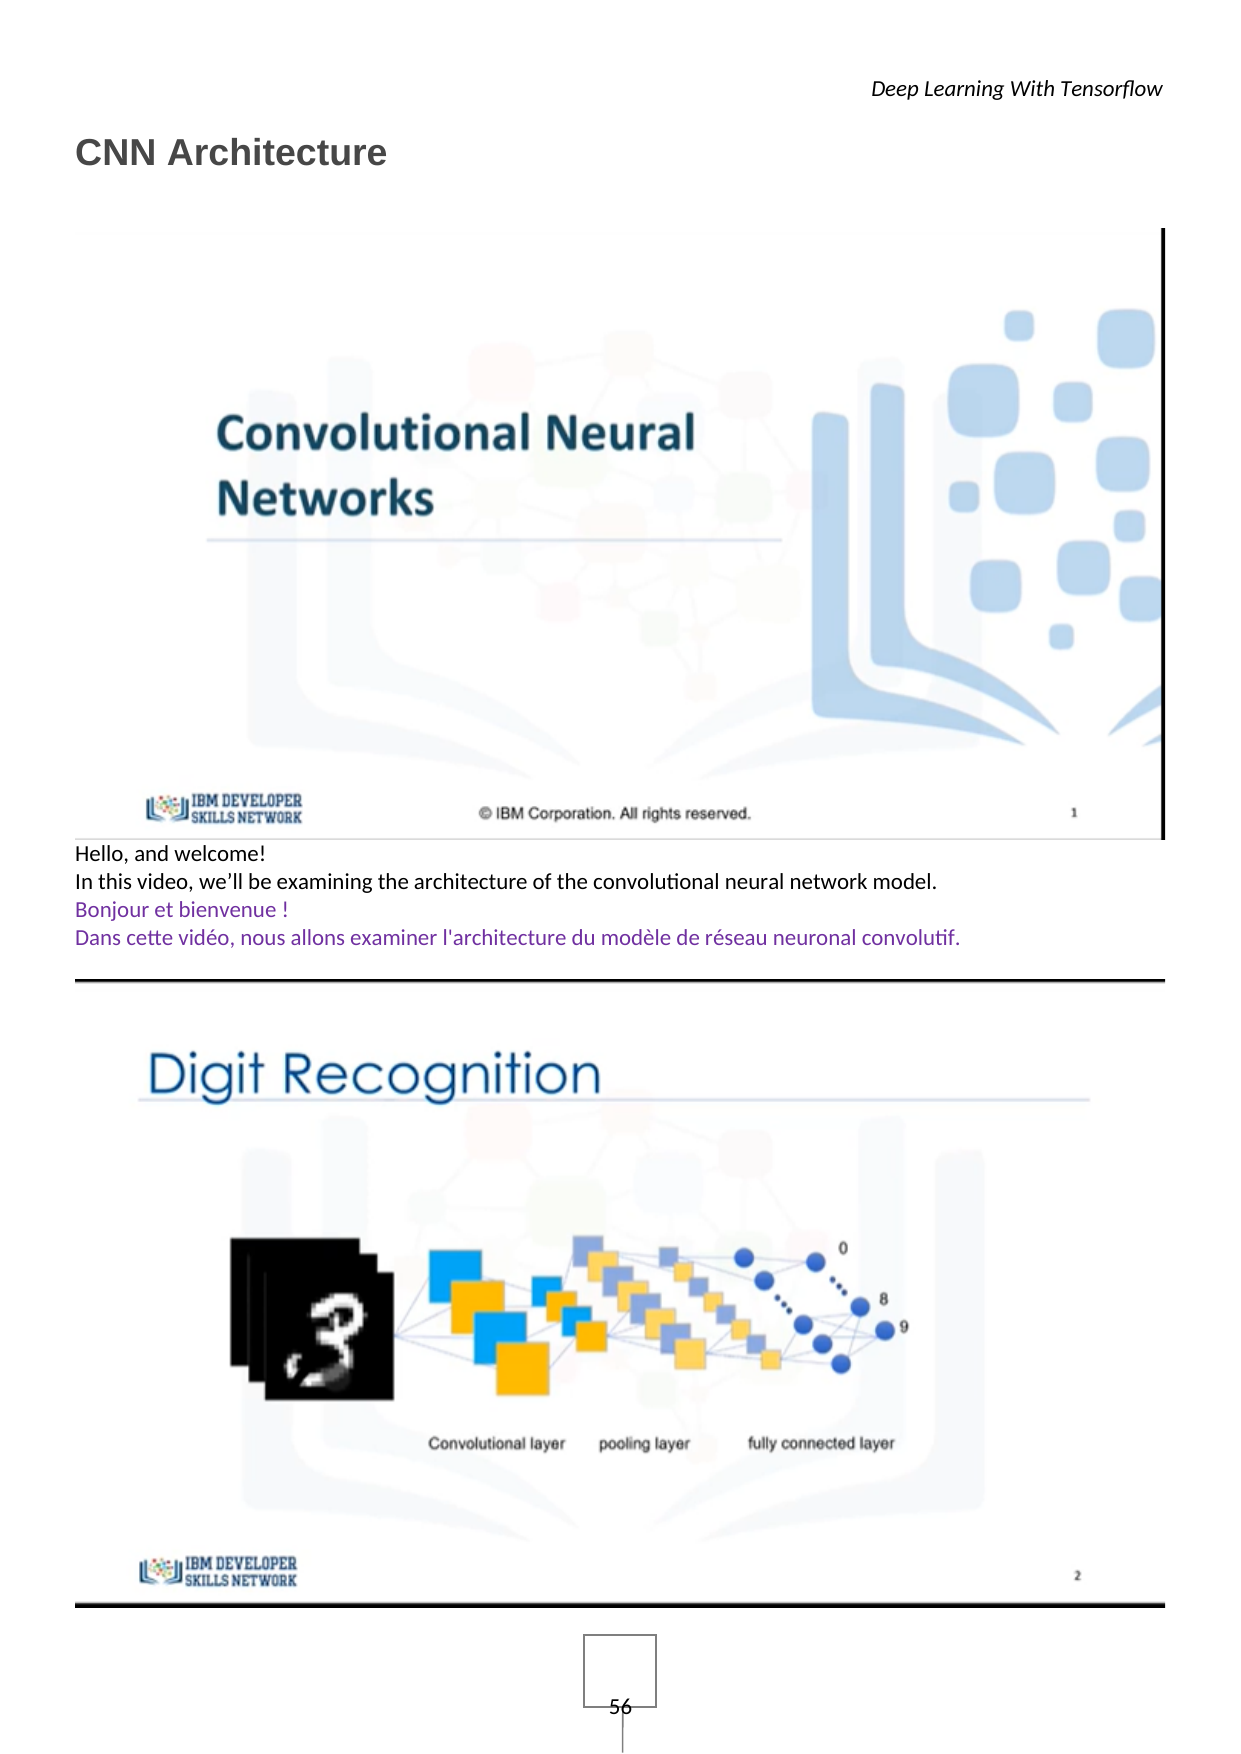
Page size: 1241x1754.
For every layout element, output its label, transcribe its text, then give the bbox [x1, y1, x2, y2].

picture [75, 228, 1166, 840]
text Dans cette vidéo, nous allons examiner l'architecture du modèle de réseau neuronal convolutif. [75, 923, 1165, 951]
subtitle CNN Architecture [75, 130, 1165, 173]
text Hello, and welcome! [75, 840, 1165, 867]
text Bonjour et bienvenue ! [75, 895, 1165, 923]
picture [75, 979, 1166, 1608]
text In this video, we’ll be examining the architecture of the convolutional neural network model. [75, 867, 1165, 895]
